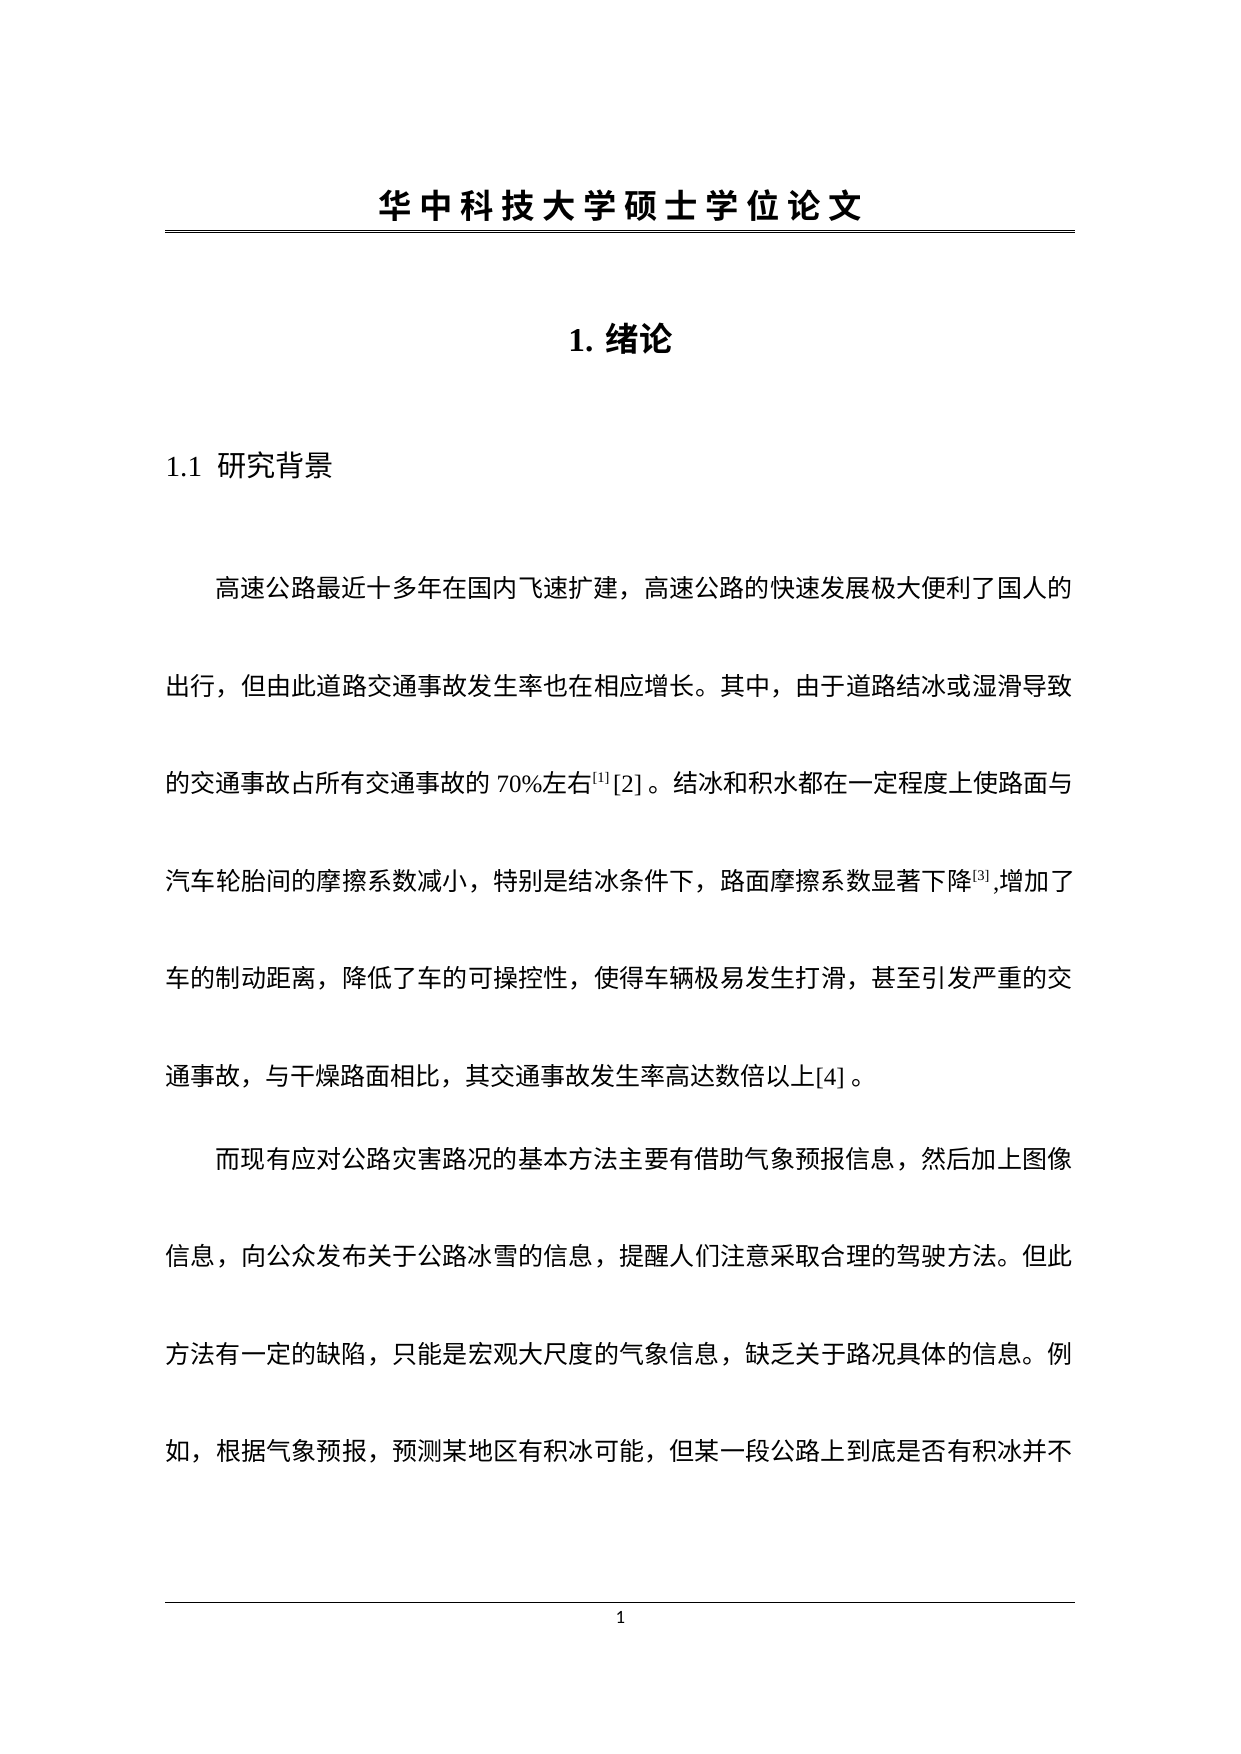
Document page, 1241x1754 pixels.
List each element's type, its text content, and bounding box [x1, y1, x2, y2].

list 绪论 [165, 304, 1075, 369]
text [165, 1125, 1075, 1482]
list 研究背景 [165, 431, 1075, 496]
